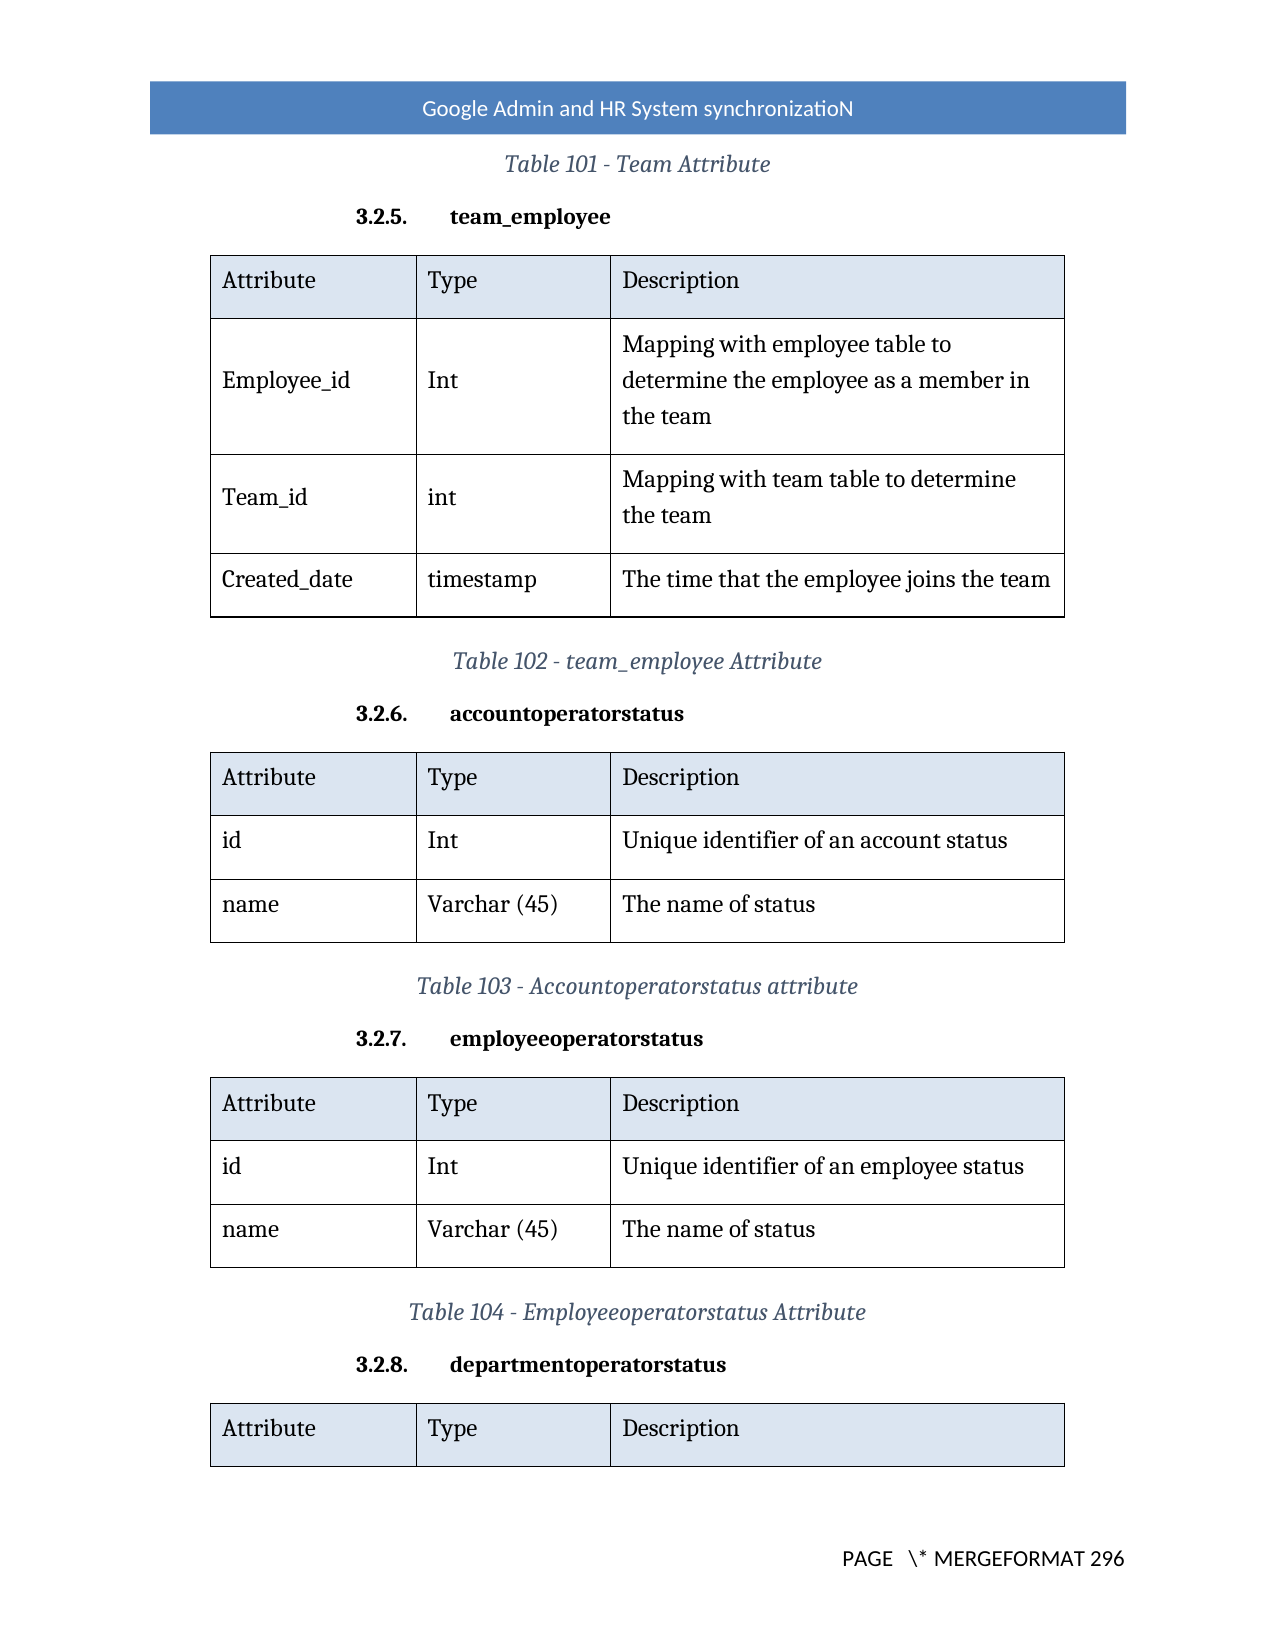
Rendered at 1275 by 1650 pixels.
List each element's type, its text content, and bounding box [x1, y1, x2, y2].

subtitle departmentoperatorstatus [356, 1351, 1125, 1378]
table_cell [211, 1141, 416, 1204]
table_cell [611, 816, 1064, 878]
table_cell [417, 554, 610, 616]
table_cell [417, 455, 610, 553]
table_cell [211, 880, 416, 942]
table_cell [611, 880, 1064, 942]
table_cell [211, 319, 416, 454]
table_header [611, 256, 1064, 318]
subtitle team_employee [356, 204, 1125, 230]
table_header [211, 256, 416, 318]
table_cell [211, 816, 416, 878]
subtitle accountoperatorstatus [356, 701, 1125, 727]
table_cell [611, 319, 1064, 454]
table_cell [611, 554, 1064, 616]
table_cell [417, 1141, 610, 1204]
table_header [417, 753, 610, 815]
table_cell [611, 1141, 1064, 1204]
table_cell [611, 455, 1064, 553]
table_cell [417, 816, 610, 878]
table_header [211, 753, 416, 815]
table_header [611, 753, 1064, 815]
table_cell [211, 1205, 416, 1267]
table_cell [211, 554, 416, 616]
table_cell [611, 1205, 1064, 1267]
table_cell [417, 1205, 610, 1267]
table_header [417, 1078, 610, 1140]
subtitle employeeoperatorstatus [356, 1026, 1125, 1052]
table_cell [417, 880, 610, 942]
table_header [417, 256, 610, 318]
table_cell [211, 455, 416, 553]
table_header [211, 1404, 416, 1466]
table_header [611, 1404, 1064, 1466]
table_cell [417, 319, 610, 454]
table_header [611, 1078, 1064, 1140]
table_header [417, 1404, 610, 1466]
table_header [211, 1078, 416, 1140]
